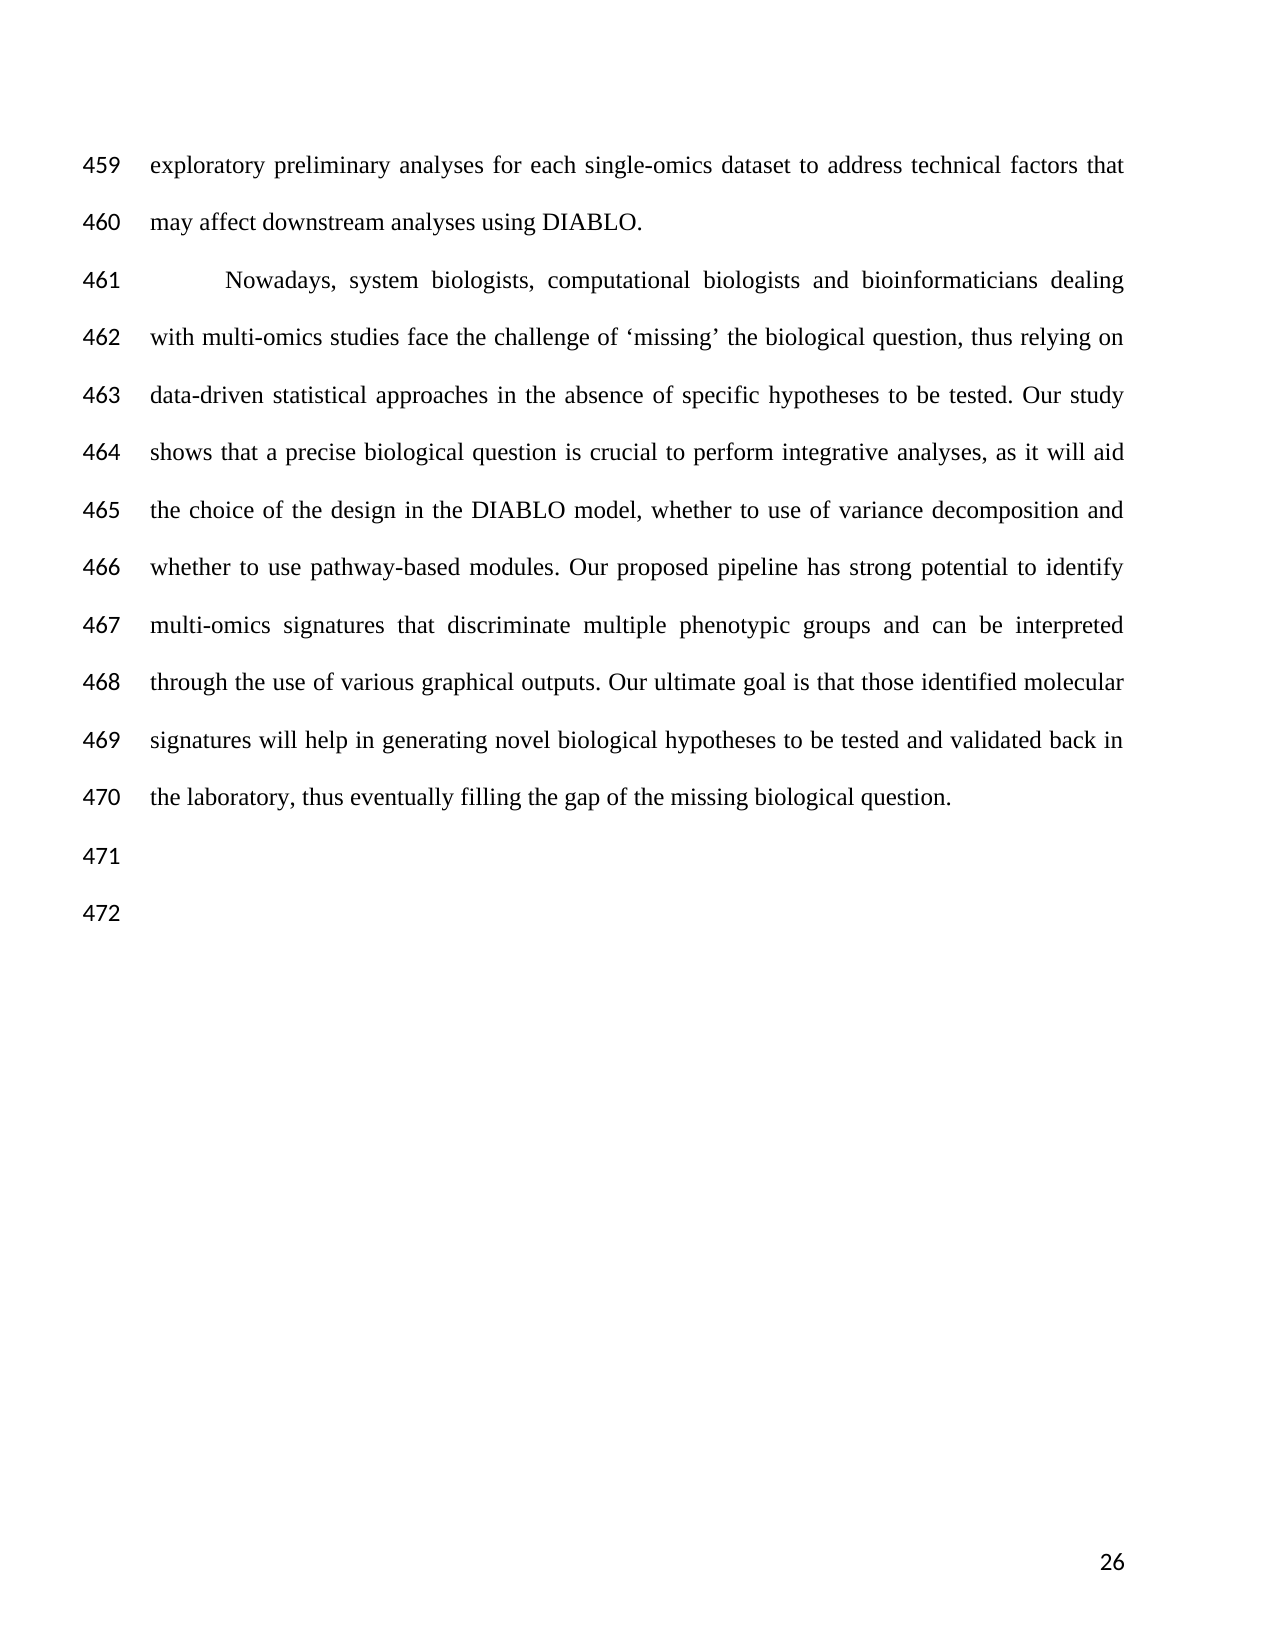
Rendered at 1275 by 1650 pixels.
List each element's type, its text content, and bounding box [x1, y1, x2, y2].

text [150, 150, 1125, 236]
text Nowadays, system biologists, computational biologists and bioinformaticians dealing with multi-omics studies face the challenge of ‘missing’ the biological question, thus relying on data-driven statistical approaches in the absence of specific hypotheses to be tested. Our study shows that a precise biological question is crucial to perform integrative analyses, as it will aid the choice of the design in the DIABLO model, whether to use of variance decomposition and whether to use pathway-based modules. Our proposed pipeline has strong potential to identify multi-omics signatures that discriminate multiple phenotypic groups and can be interpreted through the use of various graphical outputs. Our ultimate goal is that those identified molecular signatures will help in generating novel biological hypotheses to be tested and validated back in the laboratory, thus eventually filling the gap of the missing biological question. [150, 265, 1125, 811]
